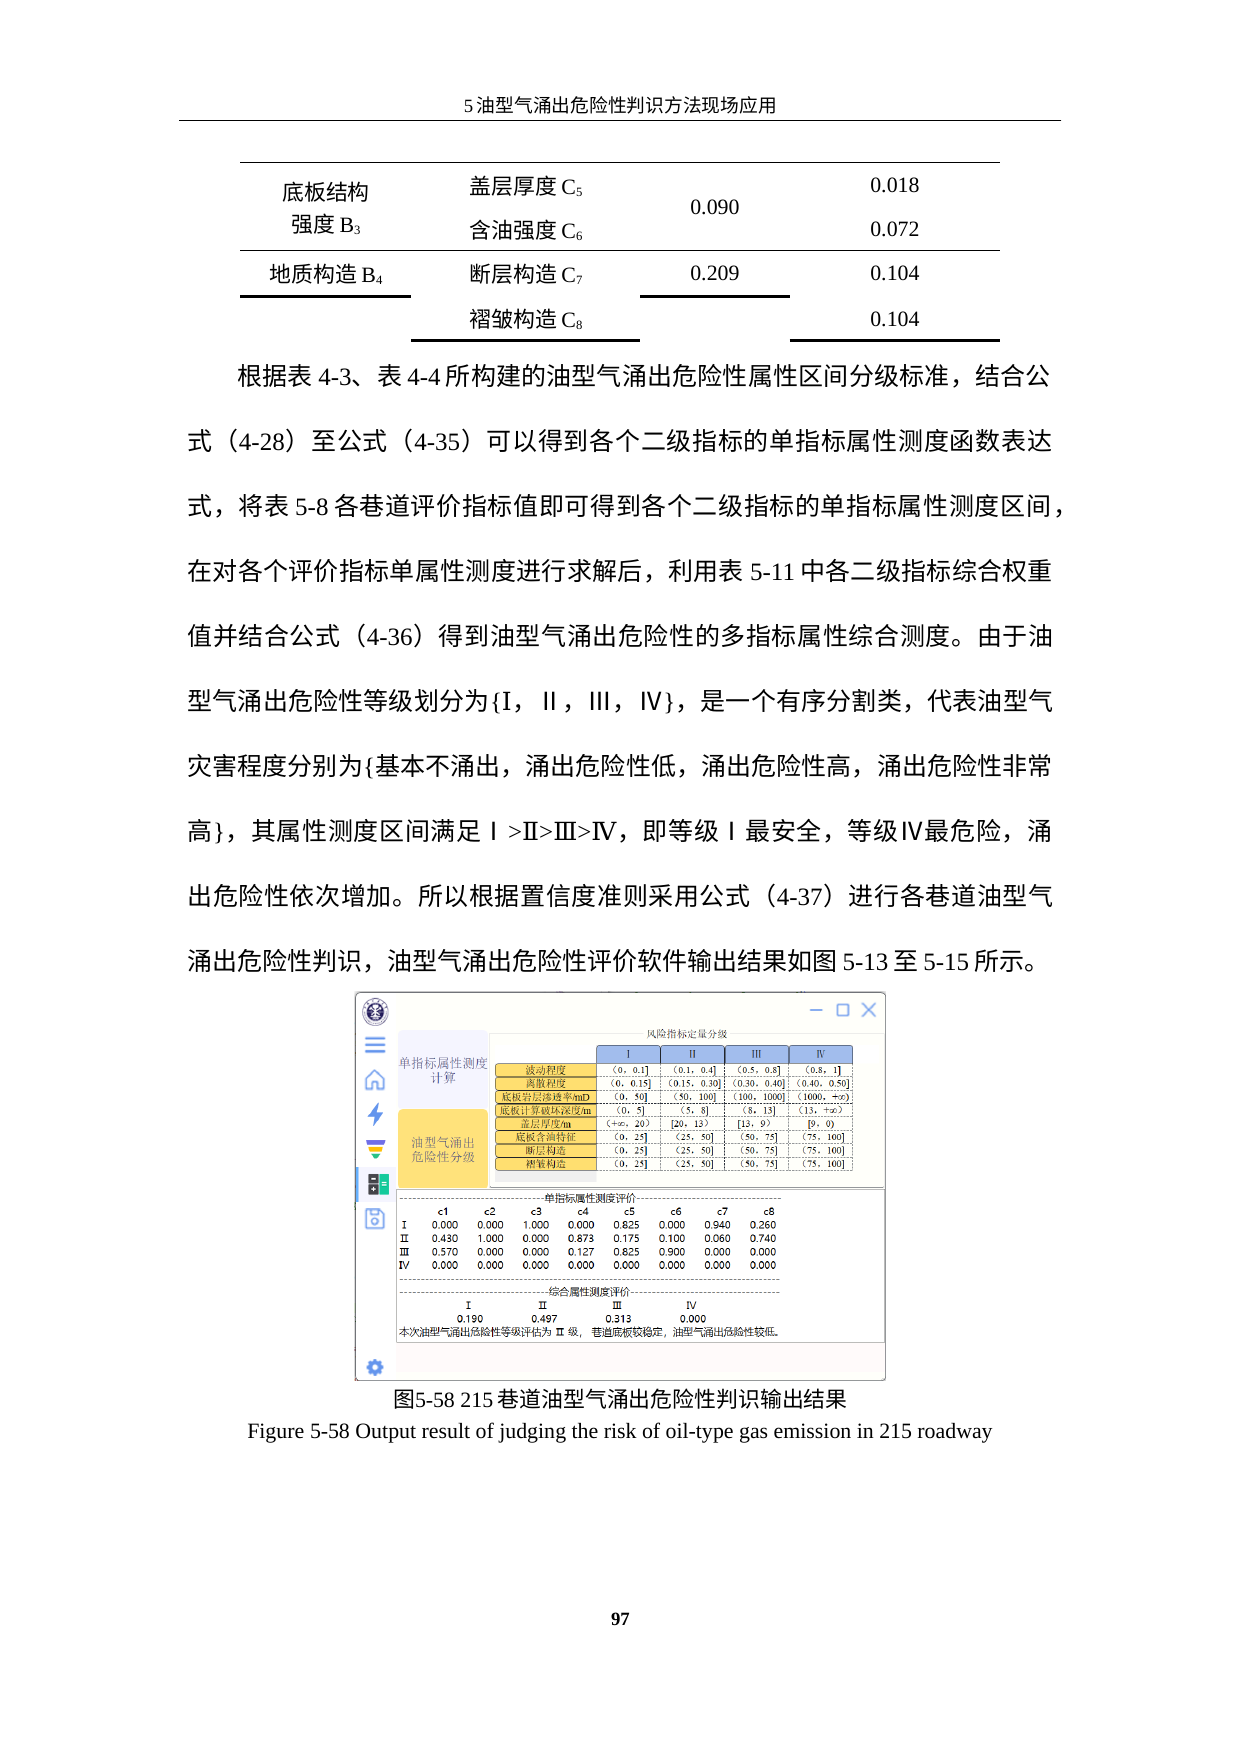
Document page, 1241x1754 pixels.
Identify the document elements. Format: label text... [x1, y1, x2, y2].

table_cell 盖层厚度C5 [411, 163, 640, 206]
table_cell 地质构造B4 [240, 251, 411, 294]
table_cell 底板结构 强度B3 [240, 163, 411, 250]
table_cell 含油强度C6 [411, 206, 640, 250]
table_cell 0.209 [640, 251, 789, 294]
table_cell 断层构造C7 [411, 251, 640, 294]
picture [354, 991, 886, 1381]
table_cell 褶皱构造C8 [411, 295, 640, 339]
text 根据表4-3、表4-4所构建的油型气涌出危险性属性区间分级标准，结合公式（4-28）至公式（4-35）可以得到各个二级指标的单指标属性测度函数表达式，将表5-8各巷道评价指标值即可得到各个二级指标的单指标属性测度区间，在对各个评价指标单属性测度进行求解后，利用表5-11中各二级指标综合权重值并结合公式（4-36）得到油型气涌出危险性的多指标属性综合测度。由于油型气涌出危险性等级划分为{Ⅰ，Ⅱ，Ⅲ，Ⅳ}，是一个有序分割类，代表油型气灾害程度分别为{基本不涌出，涌出危险性低，涌出危险性高，涌出危险性非常高}，其属性测度区间满足Ⅰ>Ⅱ>Ⅲ>Ⅳ，即等级Ⅰ最安全，等级Ⅳ最危险，涌出危险性依次增加。所以根据置信度准则采用公式（4-37）进行各巷道油型气涌出危险性判识，油型气涌出危险性评价软件输出结果如图5-13至5-15所示。 [187, 342, 1053, 992]
table_cell 0.104 [790, 295, 1000, 339]
table_cell 0.104 [790, 251, 1000, 294]
table_cell 0.090 [640, 163, 789, 250]
table_cell 0.018 [790, 163, 1000, 206]
table_cell 0.072 [790, 206, 1000, 250]
